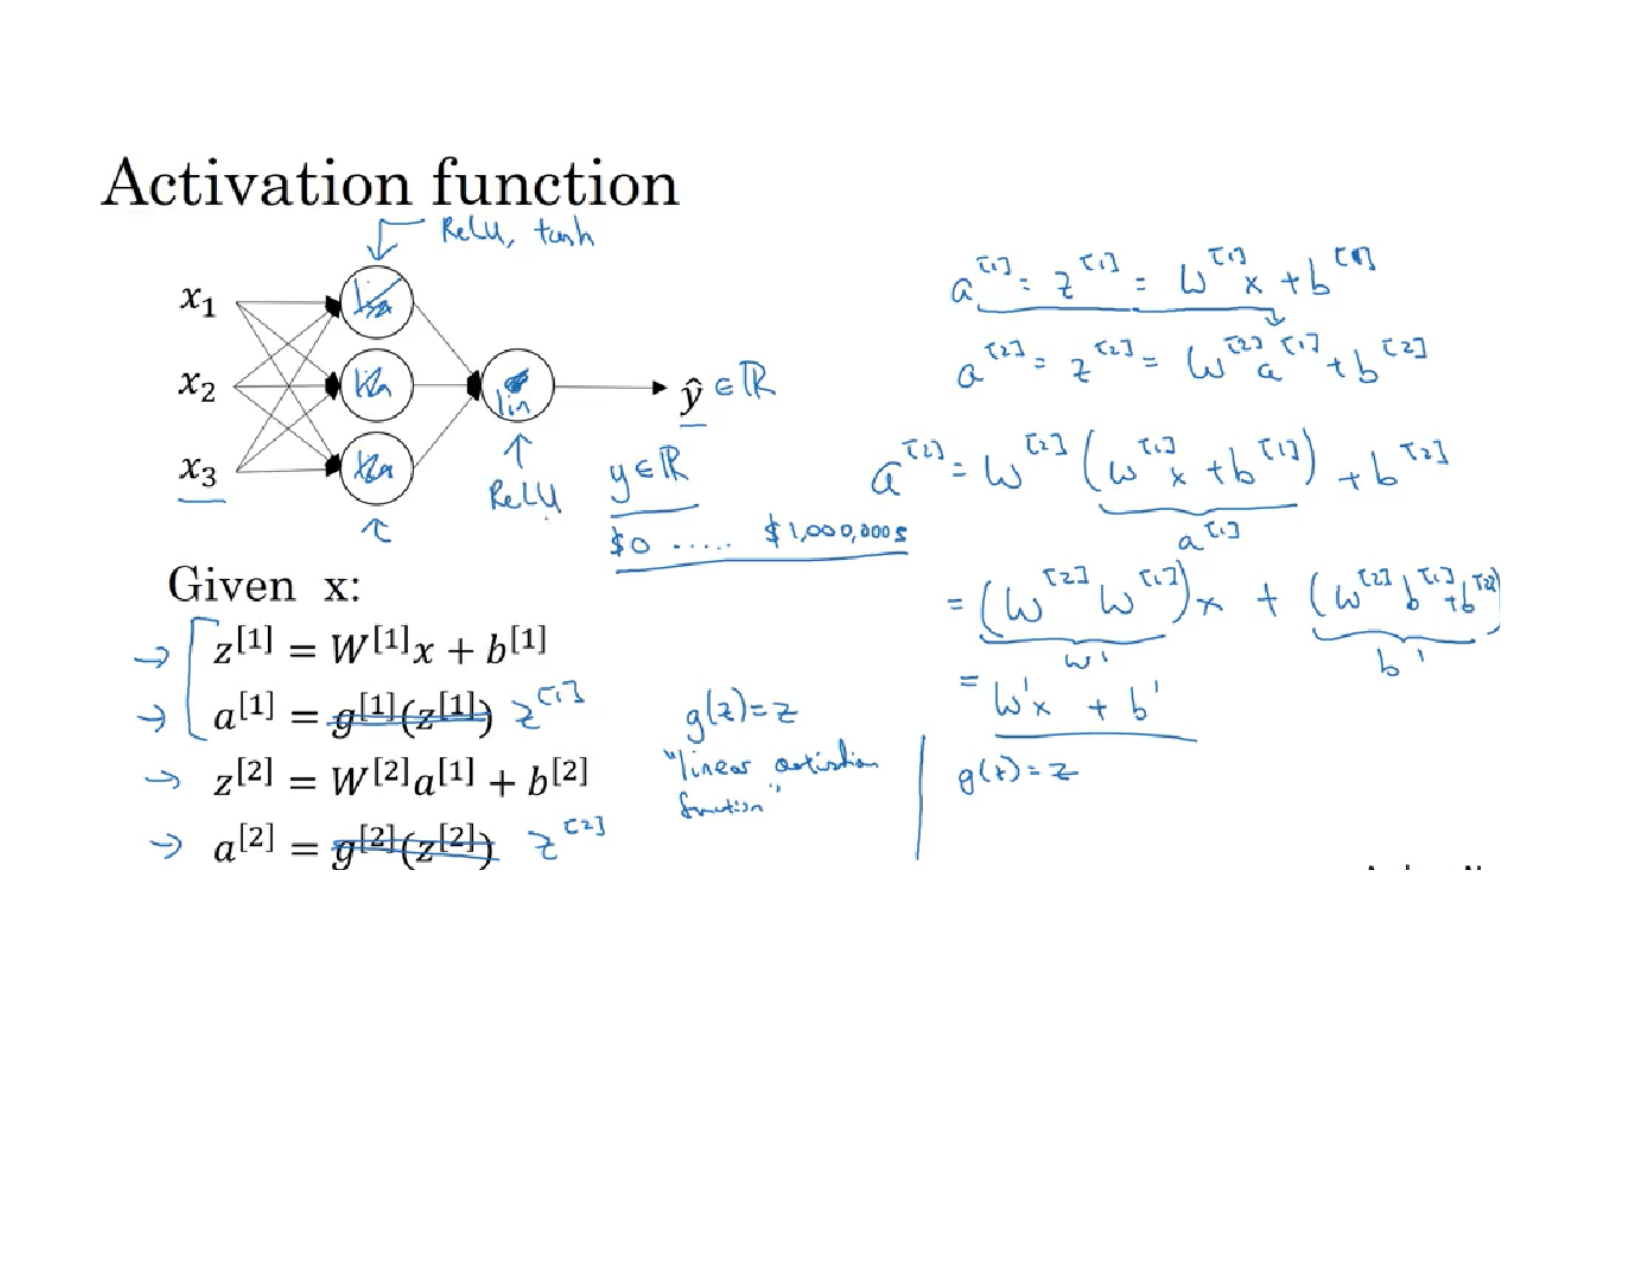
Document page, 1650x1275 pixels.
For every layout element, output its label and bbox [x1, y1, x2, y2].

picture [90, 150, 1500, 870]
